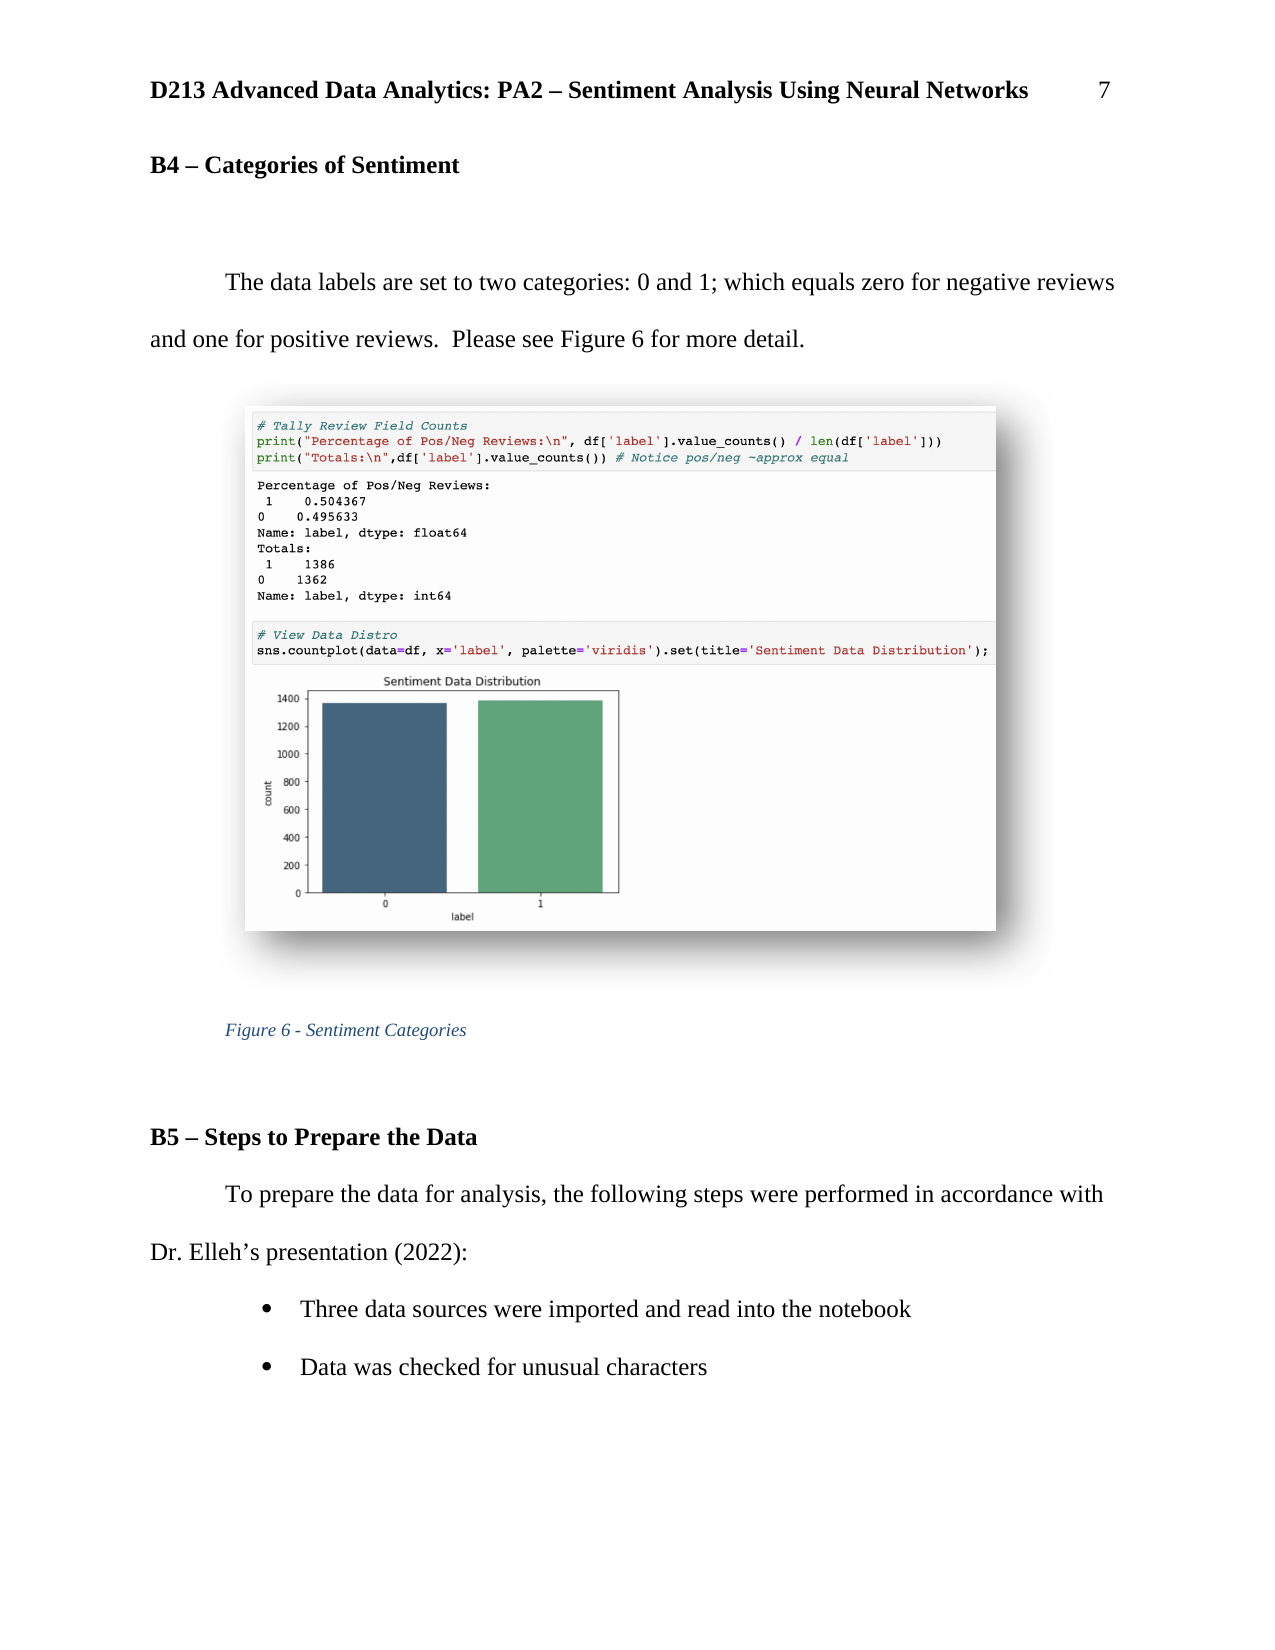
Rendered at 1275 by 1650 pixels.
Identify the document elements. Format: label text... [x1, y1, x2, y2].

list Three data sources were imported and read into the notebook [262, 1294, 1125, 1323]
list Data was checked for unusual characters [262, 1352, 1125, 1381]
text Figure 6 - Sentiment Categories [150, 1019, 1125, 1041]
text B5 – Steps to Prepare the Data [150, 1122, 1125, 1151]
text B4 – Categories of Sentiment [150, 150, 1125, 179]
text The data labels are set to two categories: 0 and 1; which equals zero for negative reviews and one for positive reviews. Please see Figure 6 for more detail. [150, 267, 1125, 353]
text To prepare the data for analysis, the following steps were performed in accordance with Dr. Elleh’s presentation (2022): [150, 1179, 1125, 1266]
picture [245, 406, 996, 931]
